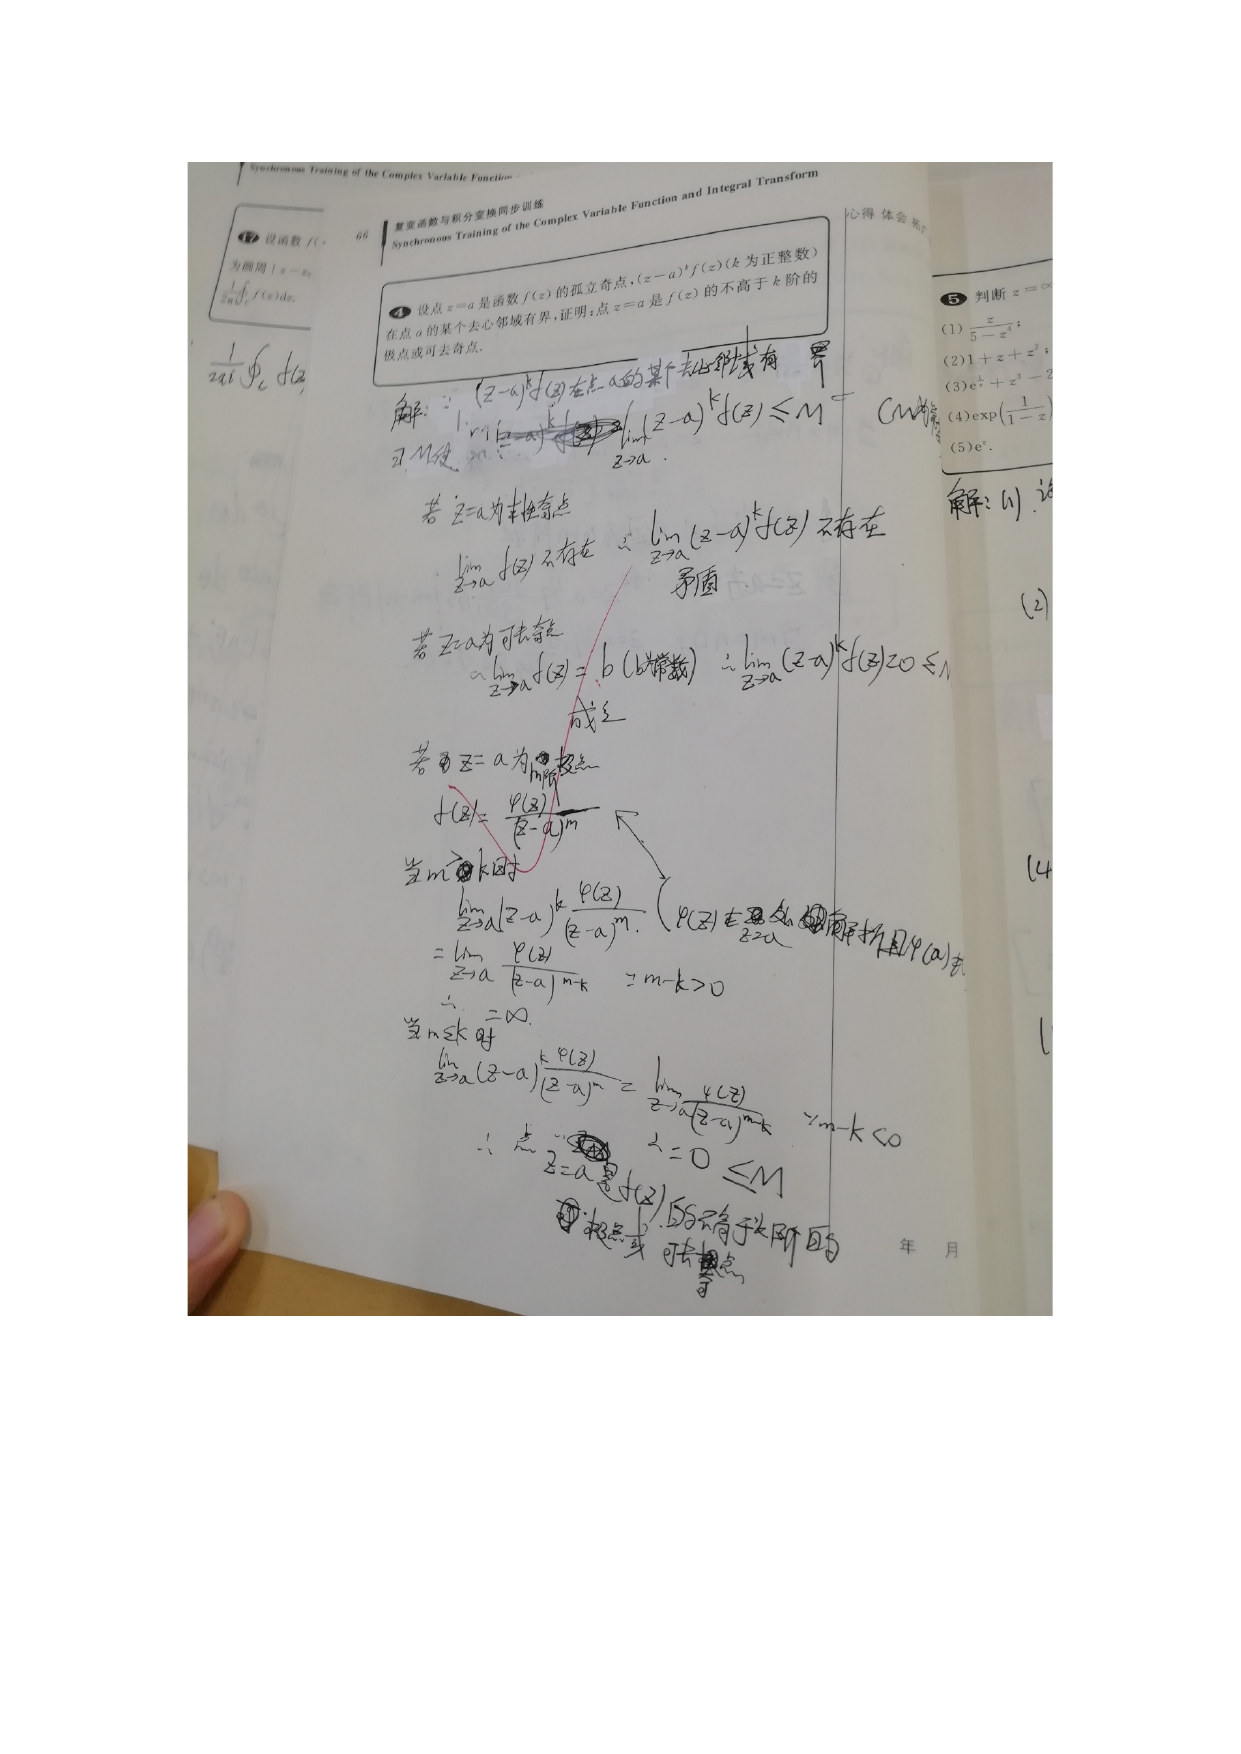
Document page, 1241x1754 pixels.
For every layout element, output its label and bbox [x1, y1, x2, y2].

picture [187, 162, 1053, 1316]
